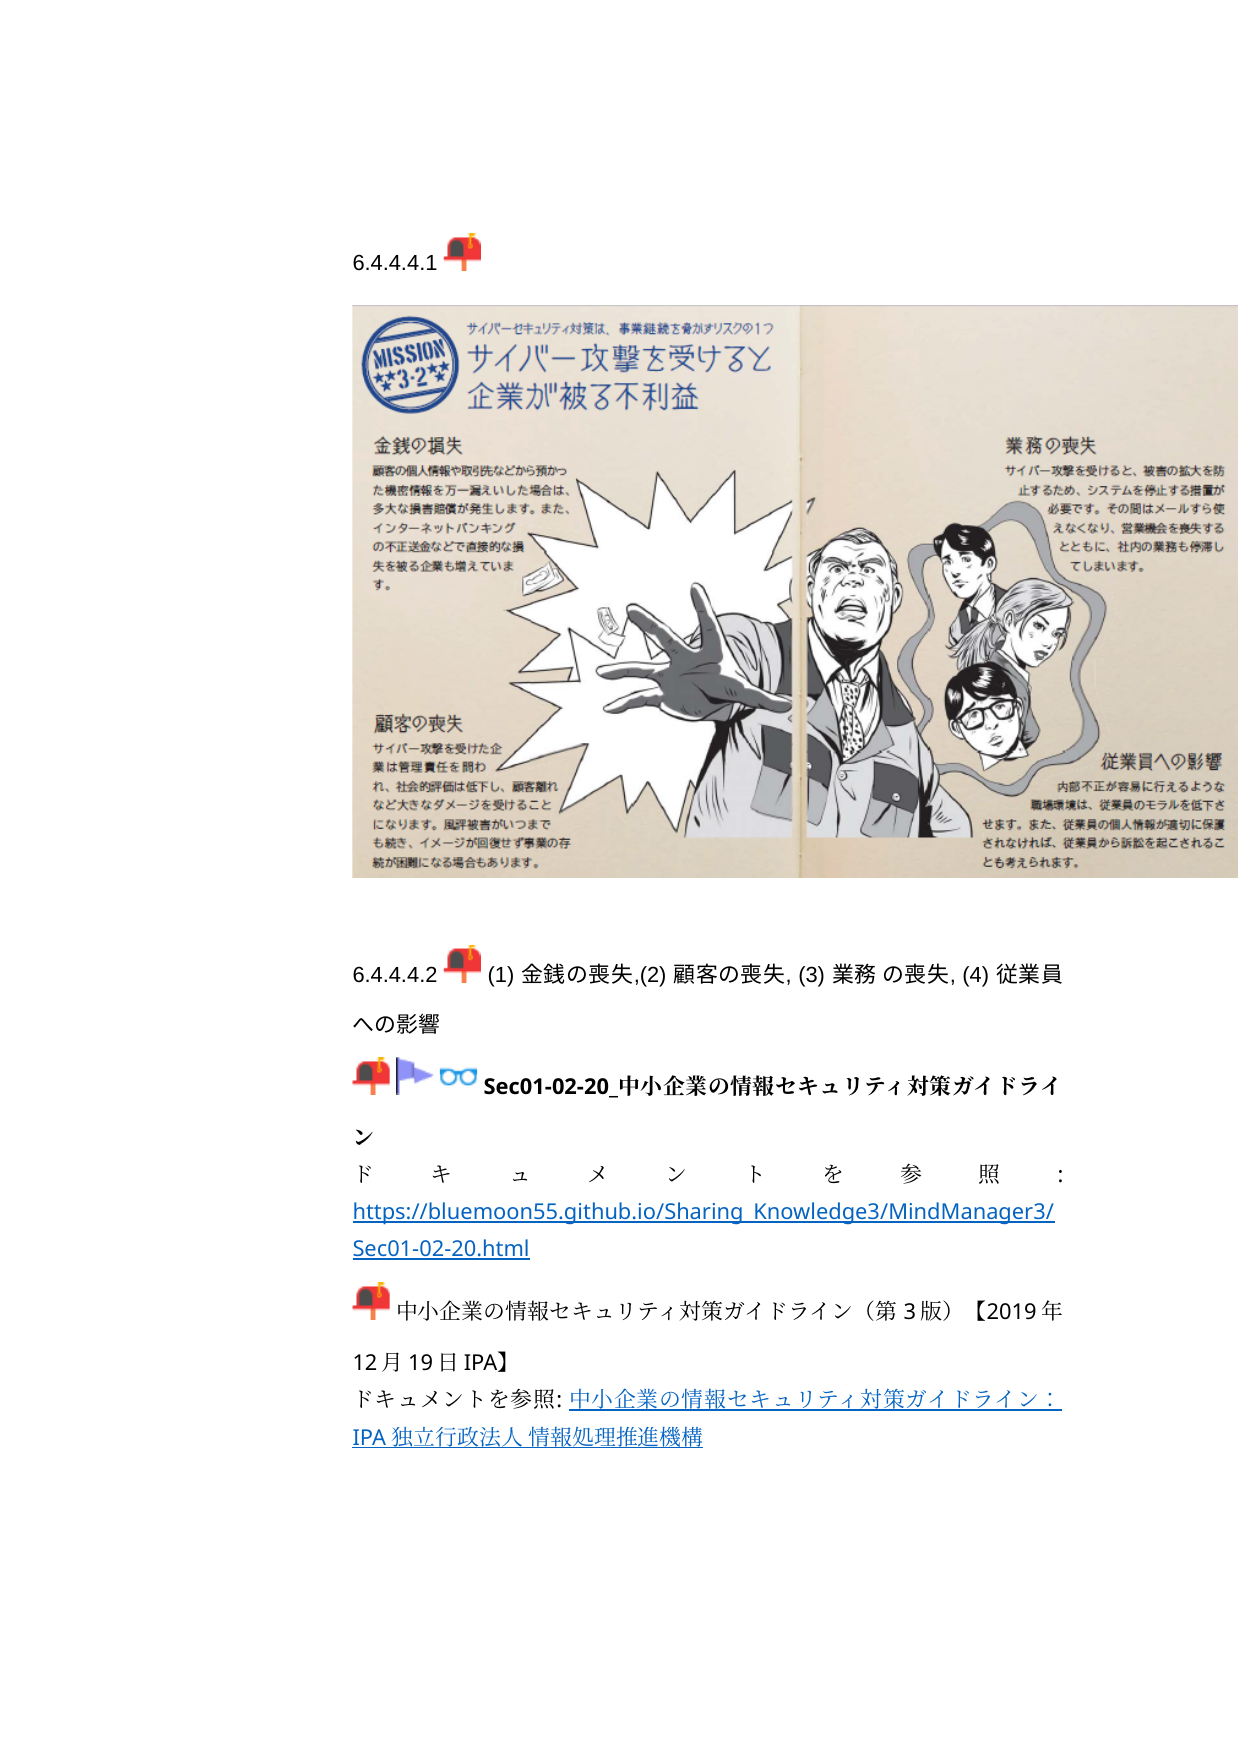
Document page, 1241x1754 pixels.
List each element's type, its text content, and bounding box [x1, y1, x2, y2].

text 中小企業の情報セキュリティ対策ガイドライン（第3版）【2019年12月19日IPA】 [352, 1267, 1063, 1379]
picture [443, 945, 481, 983]
text (1) 金銭の喪失,(2) 顧客の喪失, (3) 業務 の喪失, (4) 従業員 への影響 [352, 929, 1063, 1042]
picture [396, 1057, 434, 1095]
picture [439, 1057, 478, 1095]
text Sec01-02-20_中小企業の情報セキュリティ対策ガイドライン [352, 1042, 1063, 1154]
picture [352, 305, 1238, 878]
text ドキュメントを参照: 中小企業の情報セキュリティ対策ガイドライン：IPA 独立行政法人 情報処理推進機構 [352, 1379, 1063, 1454]
picture [352, 1282, 390, 1320]
picture [352, 1057, 390, 1095]
picture [443, 233, 481, 271]
text ドキュメントを参照: https://bluemoon55.github.io/Sharing_Knowledge3/MindManager3/Sec01-02-20.html [352, 1154, 1063, 1267]
